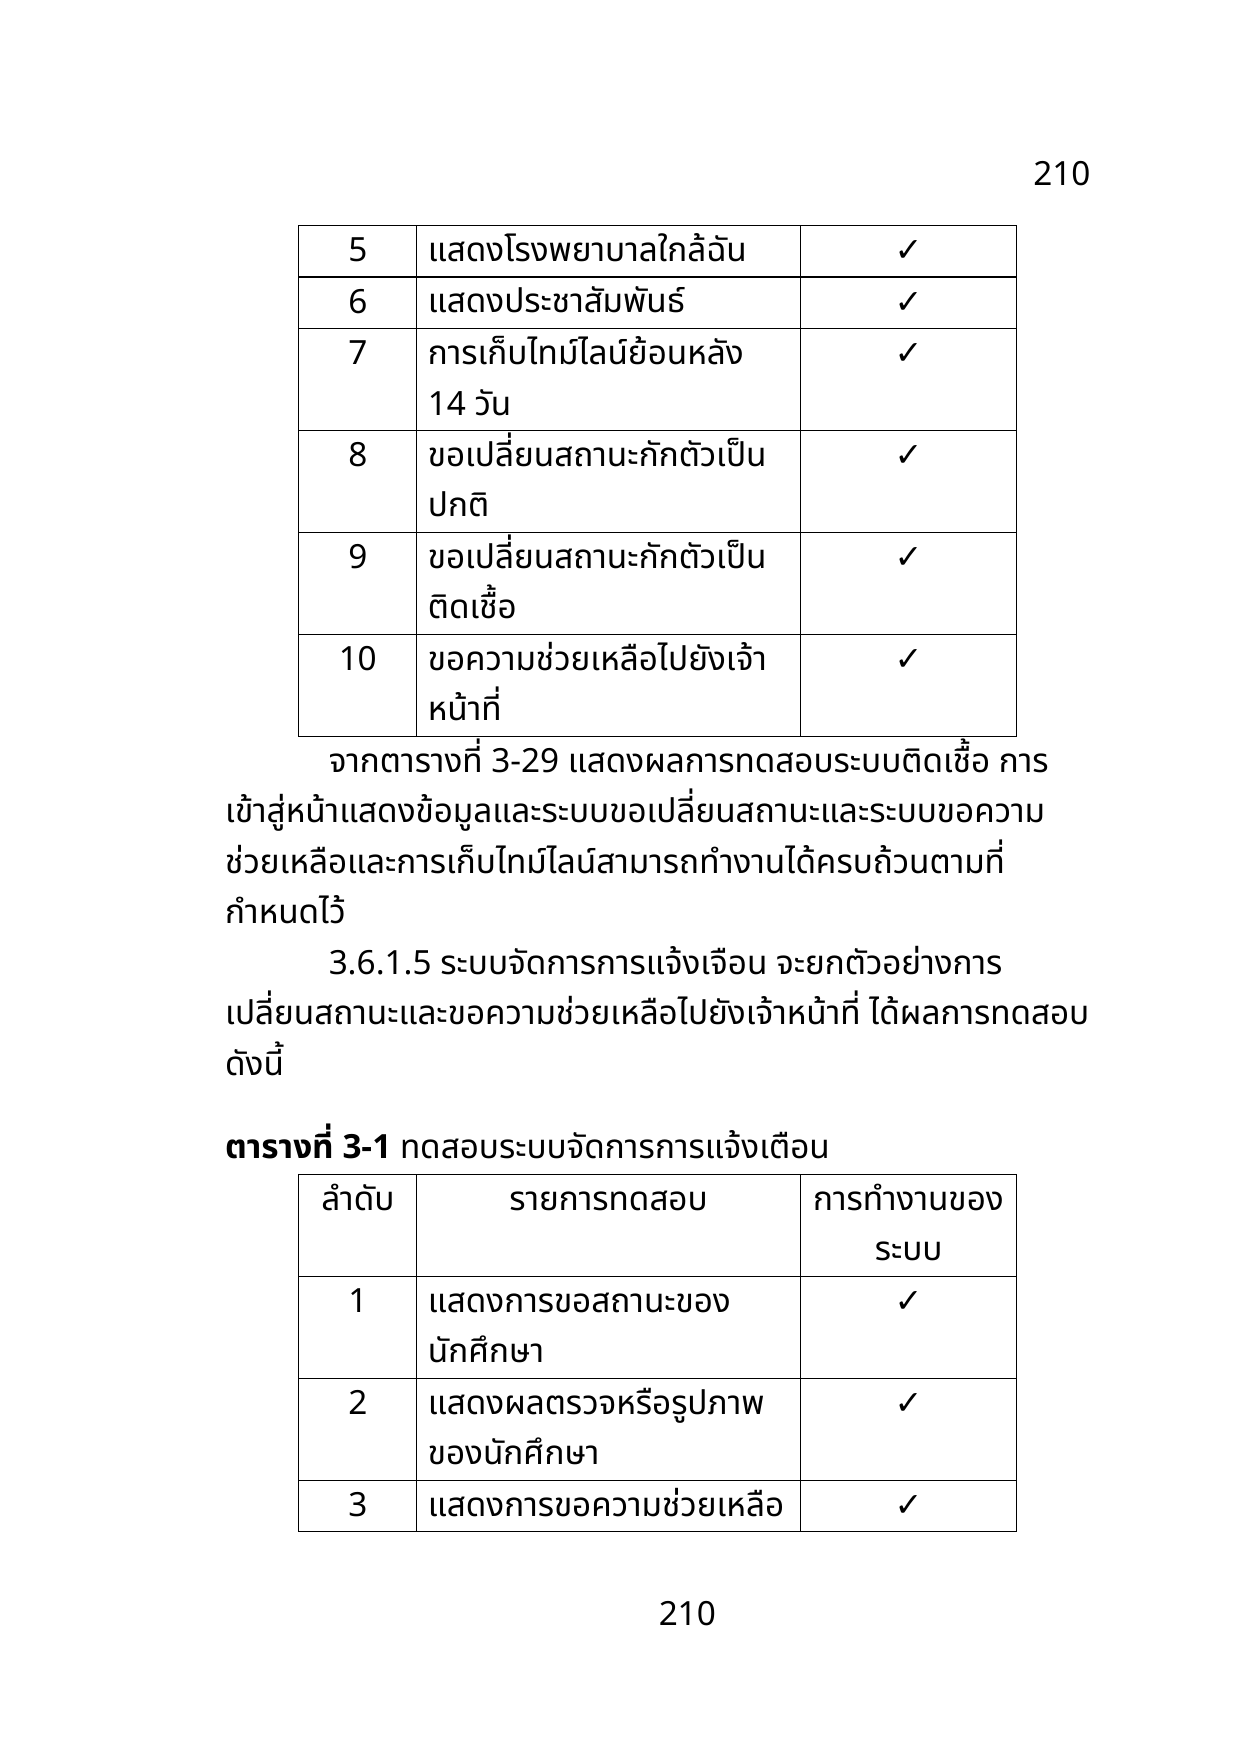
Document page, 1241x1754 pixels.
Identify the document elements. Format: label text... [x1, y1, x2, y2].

table_cell แสดงโรงพยาบาลใกล้ฉัน [417, 226, 800, 276]
table_cell 2 [299, 1379, 416, 1479]
table_cell ขอเปลี่ยนสถานะกักตัวเป็นติดเชื้อ [417, 533, 800, 634]
table_cell 8 [299, 431, 416, 532]
subtitle ระบบจัดการการแจ้งเจือน จะยกตัวอย่างการเปลี่ยนสถานะและขอความช่วยเหลือไปยังเจ้าหน้าที่ ได้ผลการทดสอบดังนี้ [225, 938, 1090, 1090]
table_header รายการทดสอบ [417, 1175, 800, 1276]
table_cell 7 [299, 329, 416, 430]
text จากตารางที่ 3-29 แสดงผลการทดสอบระบบติดเชื้อ การเข้าสู่หน้าแสดงข้อมูลและระบบขอเปลี่ยนสถานะและระบบขอความช่วยเหลือและการเก็บไทม์ไลน์สามารถทำงานได้ครบถ้วนตามที่กำหนดไว้ [225, 737, 1090, 938]
table_cell ✓ [801, 533, 1016, 634]
table_cell ✓ [801, 1379, 1016, 1479]
table_cell แสดงการขอสถานะของนักศึกษา [417, 1277, 800, 1378]
table_cell ✓ [801, 431, 1016, 532]
table_cell ขอเปลี่ยนสถานะกักตัวเป็นปกติ [417, 431, 800, 532]
table_cell การเก็บไทม์ไลน์ย้อนหลัง 14 วัน [417, 329, 800, 430]
table_cell ✓ [801, 1481, 1016, 1531]
table_header ลำดับ [299, 1175, 416, 1276]
table_cell ขอความช่วยเหลือไปยังเจ้าหน้าที่ [417, 635, 800, 736]
table_cell ✓ [801, 226, 1016, 276]
table_cell ✓ [801, 635, 1016, 736]
table_cell 9 [299, 533, 416, 634]
table_cell 10 [299, 635, 416, 736]
table_cell แสดงประชาสัมพันธ์ [417, 278, 800, 328]
table_cell 1 [299, 1277, 416, 1378]
table_cell 3 [299, 1481, 416, 1531]
table_cell ✓ [801, 278, 1016, 328]
table_cell ✓ [801, 1277, 1016, 1378]
table_cell แสดงผลตรวจหรือรูปภาพของนักศึกษา [417, 1379, 800, 1479]
table_cell 6 [299, 278, 416, 328]
subtitle ทดสอบระบบจัดการการแจ้งเตือน [225, 1123, 1090, 1174]
table_cell 5 [299, 226, 416, 276]
table_header การทำงานของระบบ [801, 1175, 1016, 1276]
table_cell ✓ [801, 329, 1016, 430]
table_cell แสดงการขอความช่วยเหลือ [417, 1481, 800, 1531]
